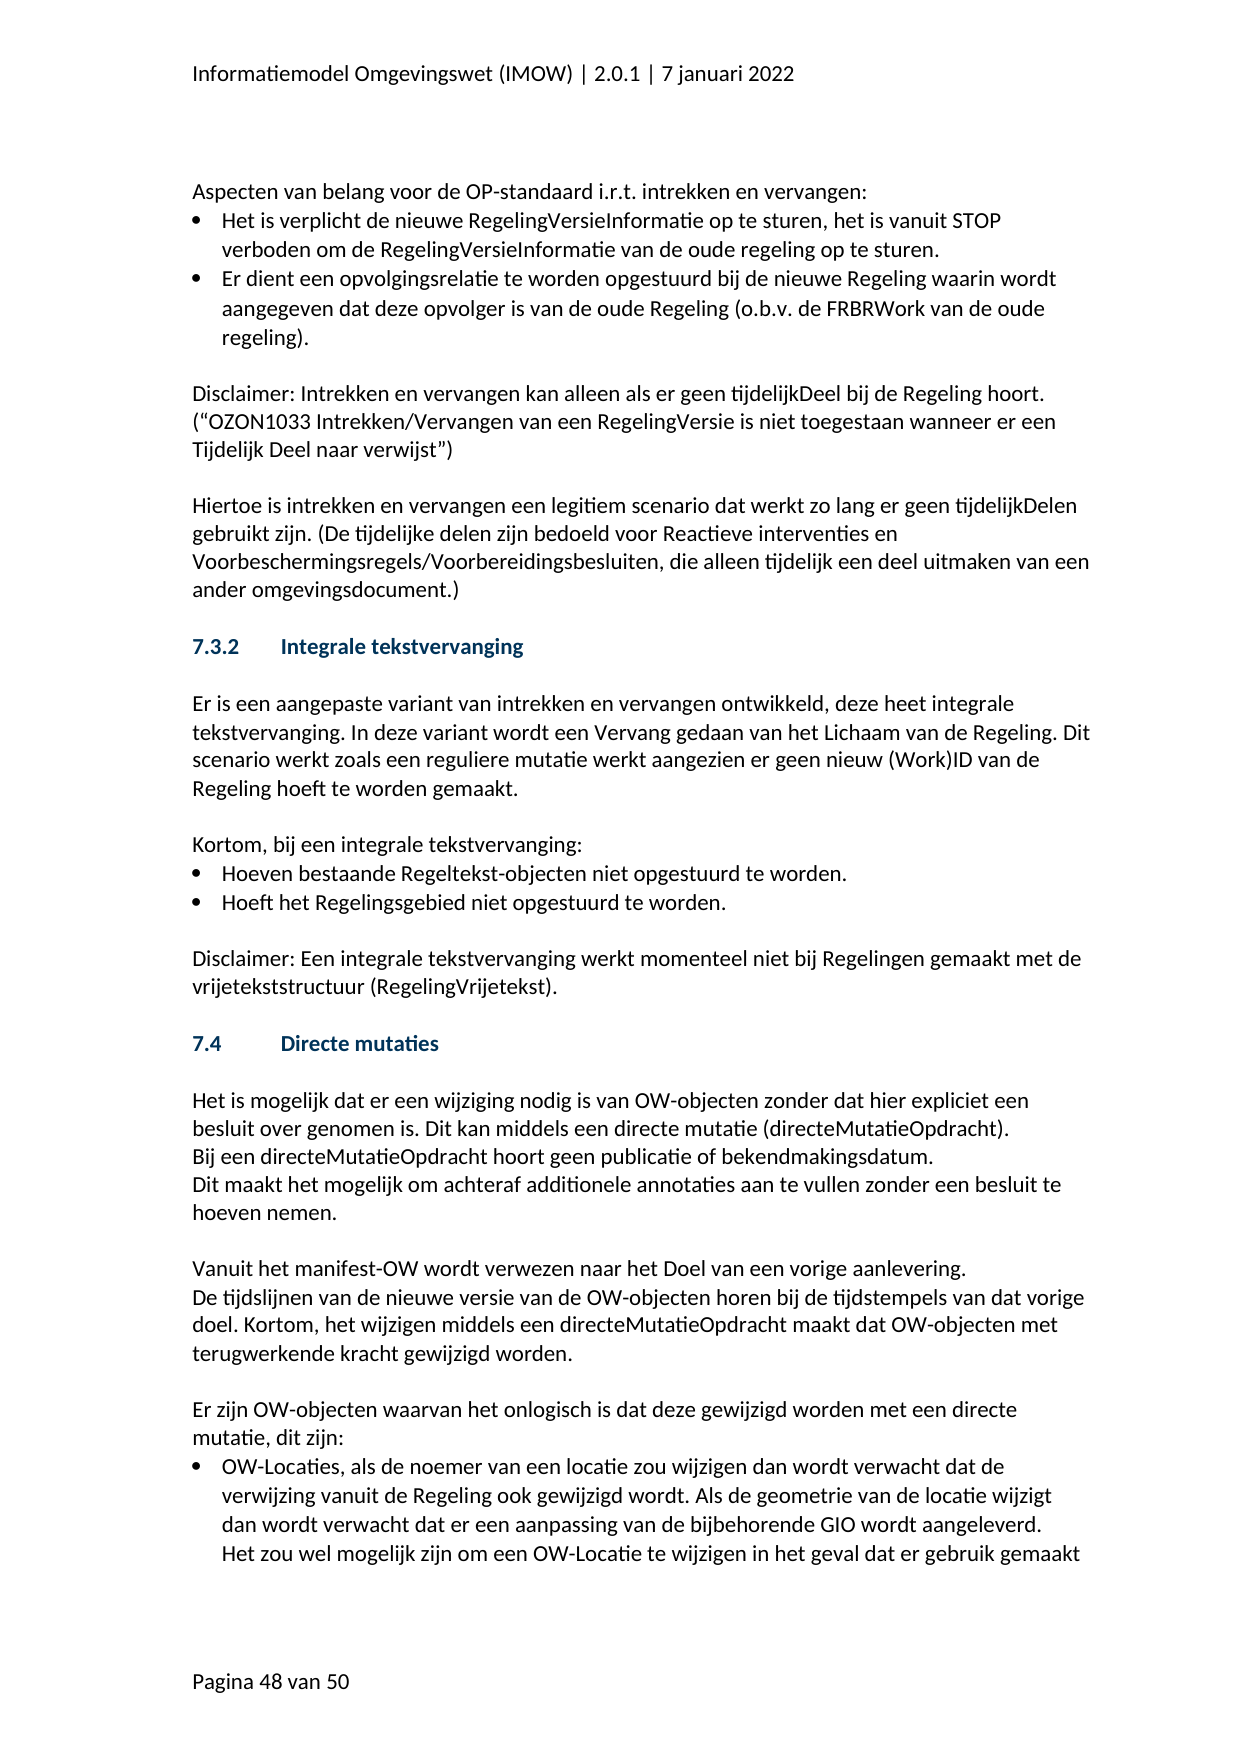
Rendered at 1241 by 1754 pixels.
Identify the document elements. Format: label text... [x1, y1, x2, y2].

text Het is mogelijk dat er een wijziging nodig is van OW-objecten zonder dat hier expliciet een besluit over genomen is. Dit kan middels een directe mutatie (directeMutatieOpdracht). [192, 1086, 1092, 1142]
text Er is een aangepaste variant van intrekken en vervangen ontwikkeld, deze heet integrale tekstvervanging. In deze variant wordt een Vervang gedaan van het Lichaam van de Regeling. Dit scenario werkt zoals een reguliere mutatie werkt aangezien er geen nieuw (Work)ID van de Regeling hoeft te worden gemaakt. [192, 689, 1092, 802]
text Hoeft het Regelingsgebied niet opgestuurd te worden. [192, 887, 1092, 916]
text Vanuit het manifest-OW wordt verwezen naar het Doel van een vorige aanlevering. [192, 1254, 1092, 1283]
text Aspecten van belang voor de OP-standaard i.r.t. intrekken en vervangen: [192, 177, 1092, 205]
text Kortom, bij een integrale tekstvervanging: [192, 830, 1092, 858]
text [192, 1451, 1092, 1567]
text (“OZON1033 Intrekken/Vervangen van een RegelingVersie is niet toegestaan wanneer er een Tijdelijk Deel naar verwijst”) [192, 407, 1092, 463]
text Het is verplicht de nieuwe RegelingVersieInformatie op te sturen, het is vanuit STOP verboden om de RegelingVersieInformatie van de oude regeling op te sturen. [192, 205, 1092, 263]
text Hoeven bestaande Regeltekst-objecten niet opgestuurd te worden. [192, 858, 1092, 887]
text De tijdslijnen van de nieuwe versie van de OW-objecten horen bij de tijdstempels van dat vorige doel. Kortom, het wijzigen middels een directeMutatieOpdracht maakt dat OW-objecten met terugwerkende kracht gewijzigd worden. [192, 1283, 1092, 1367]
text Bij een directeMutatieOpdracht hoort geen publicatie of bekendmakingsdatum. [192, 1142, 1092, 1171]
text Er dient een opvolgingsrelatie te worden opgestuurd bij de nieuwe Regeling waarin wordt aangegeven dat deze opvolger is van de oude Regeling (o.b.v. de FRBRWork van de oude regeling). [192, 263, 1092, 351]
text Hiertoe is intrekken en vervangen een legitiem scenario dat werkt zo lang er geen tijdelijkDelen gebruikt zijn. (De tijdelijke delen zijn bedoeld voor Reactieve interventies en Voorbeschermingsregels/Voorbereidingsbesluiten, die alleen tijdelijk een deel uitmaken van een ander omgevingsdocument.) [192, 491, 1092, 603]
subtitle Integrale tekstvervanging [192, 632, 1092, 660]
subtitle Directe mutaties [192, 1029, 1092, 1057]
text Disclaimer: Een integrale tekstvervanging werkt momenteel niet bij Regelingen gemaakt met de vrijetekststructuur (RegelingVrijetekst). [192, 944, 1092, 1000]
text Disclaimer: Intrekken en vervangen kan alleen als er geen tijdelijkDeel bij de Regeling hoort. [192, 379, 1092, 407]
text Er zijn OW-objecten waarvan het onlogisch is dat deze gewijzigd worden met een directe mutatie, dit zijn: [192, 1395, 1092, 1451]
text Dit maakt het mogelijk om achteraf additionele annotaties aan te vullen zonder een besluit te hoeven nemen. [192, 1171, 1092, 1227]
